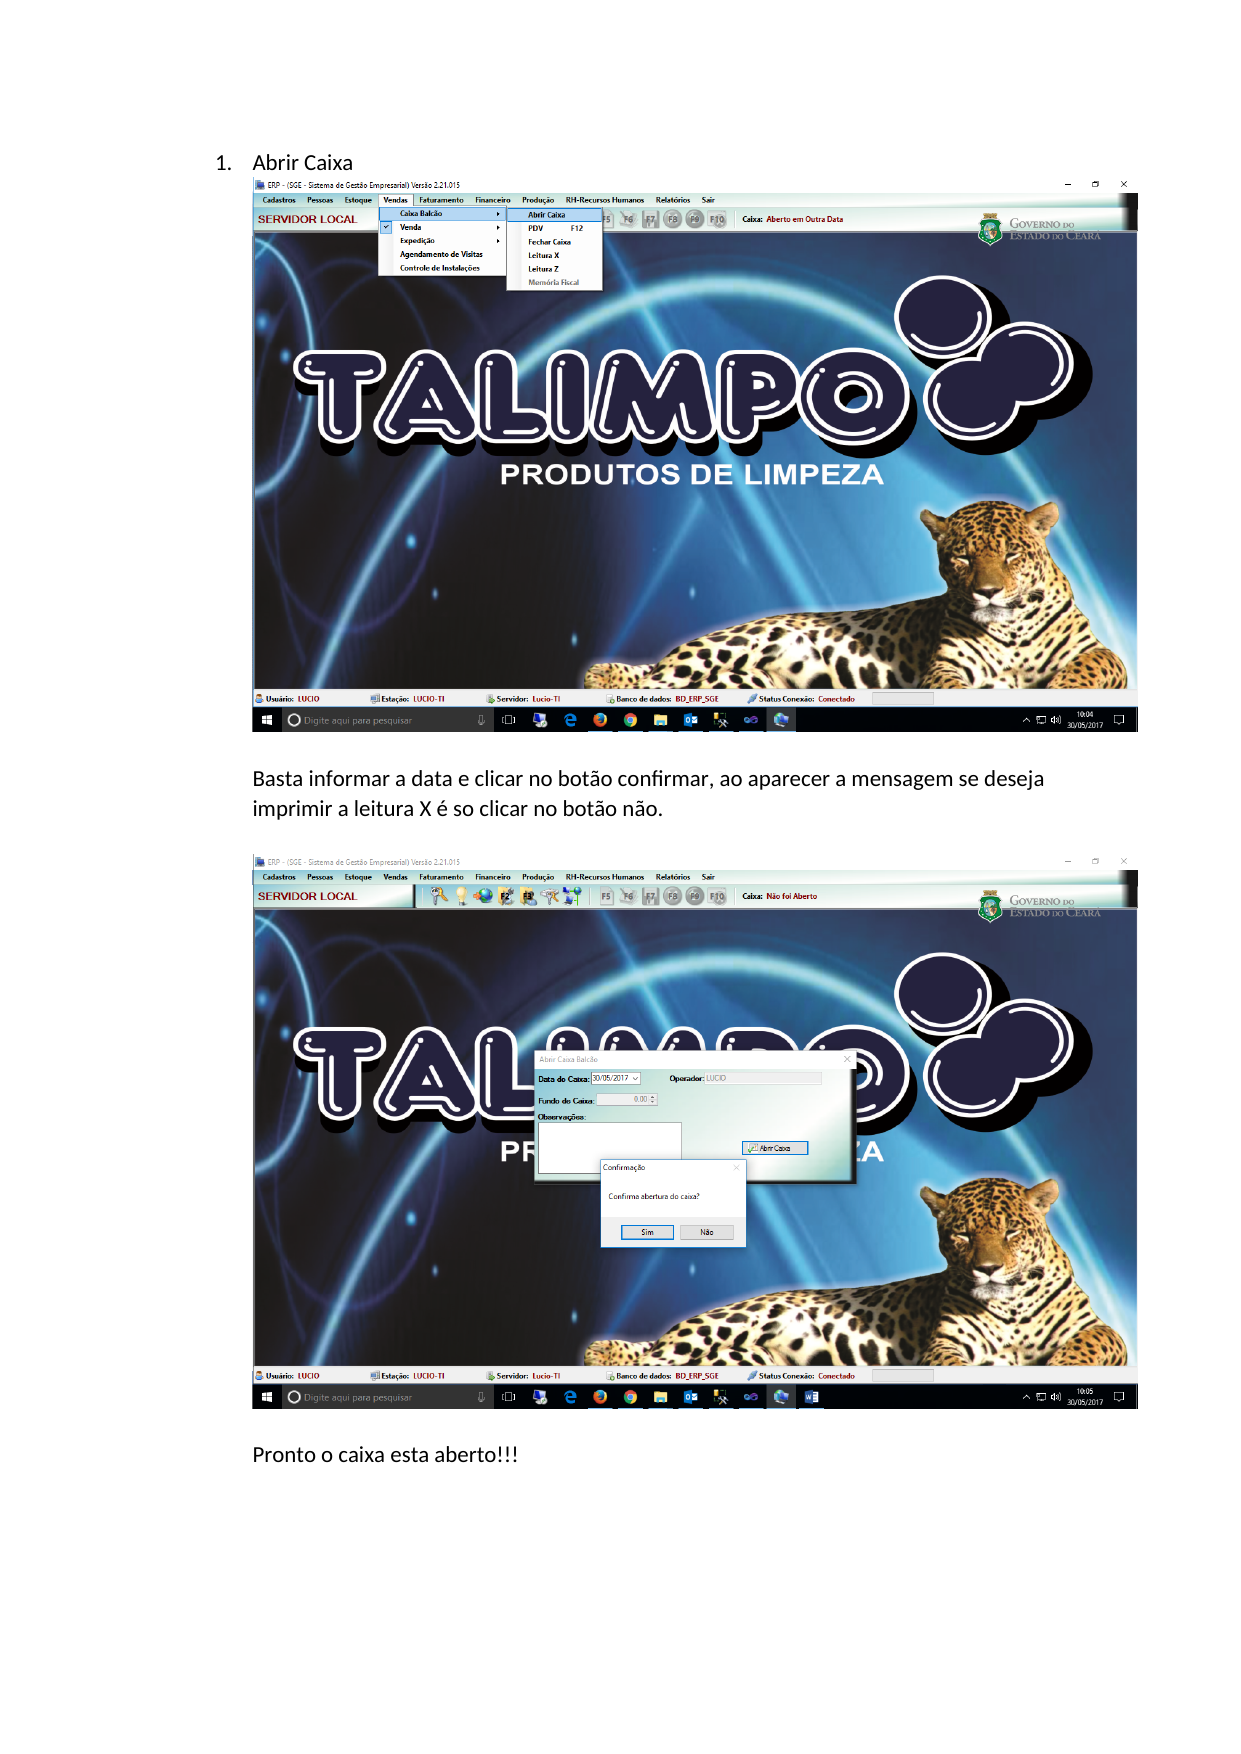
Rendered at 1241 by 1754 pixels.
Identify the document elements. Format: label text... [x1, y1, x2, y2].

list Basta informar a data e clicar no botão confirmar, ao aparecer a mensagem se deseja imprimir a leitura X é so clicar no botão não. [252, 764, 1063, 822]
picture [252, 177, 1138, 732]
list Abrir Caixa [215, 148, 1063, 176]
list Pronto o caixa esta aberto!!! [252, 1441, 1063, 1468]
picture [252, 854, 1138, 1409]
